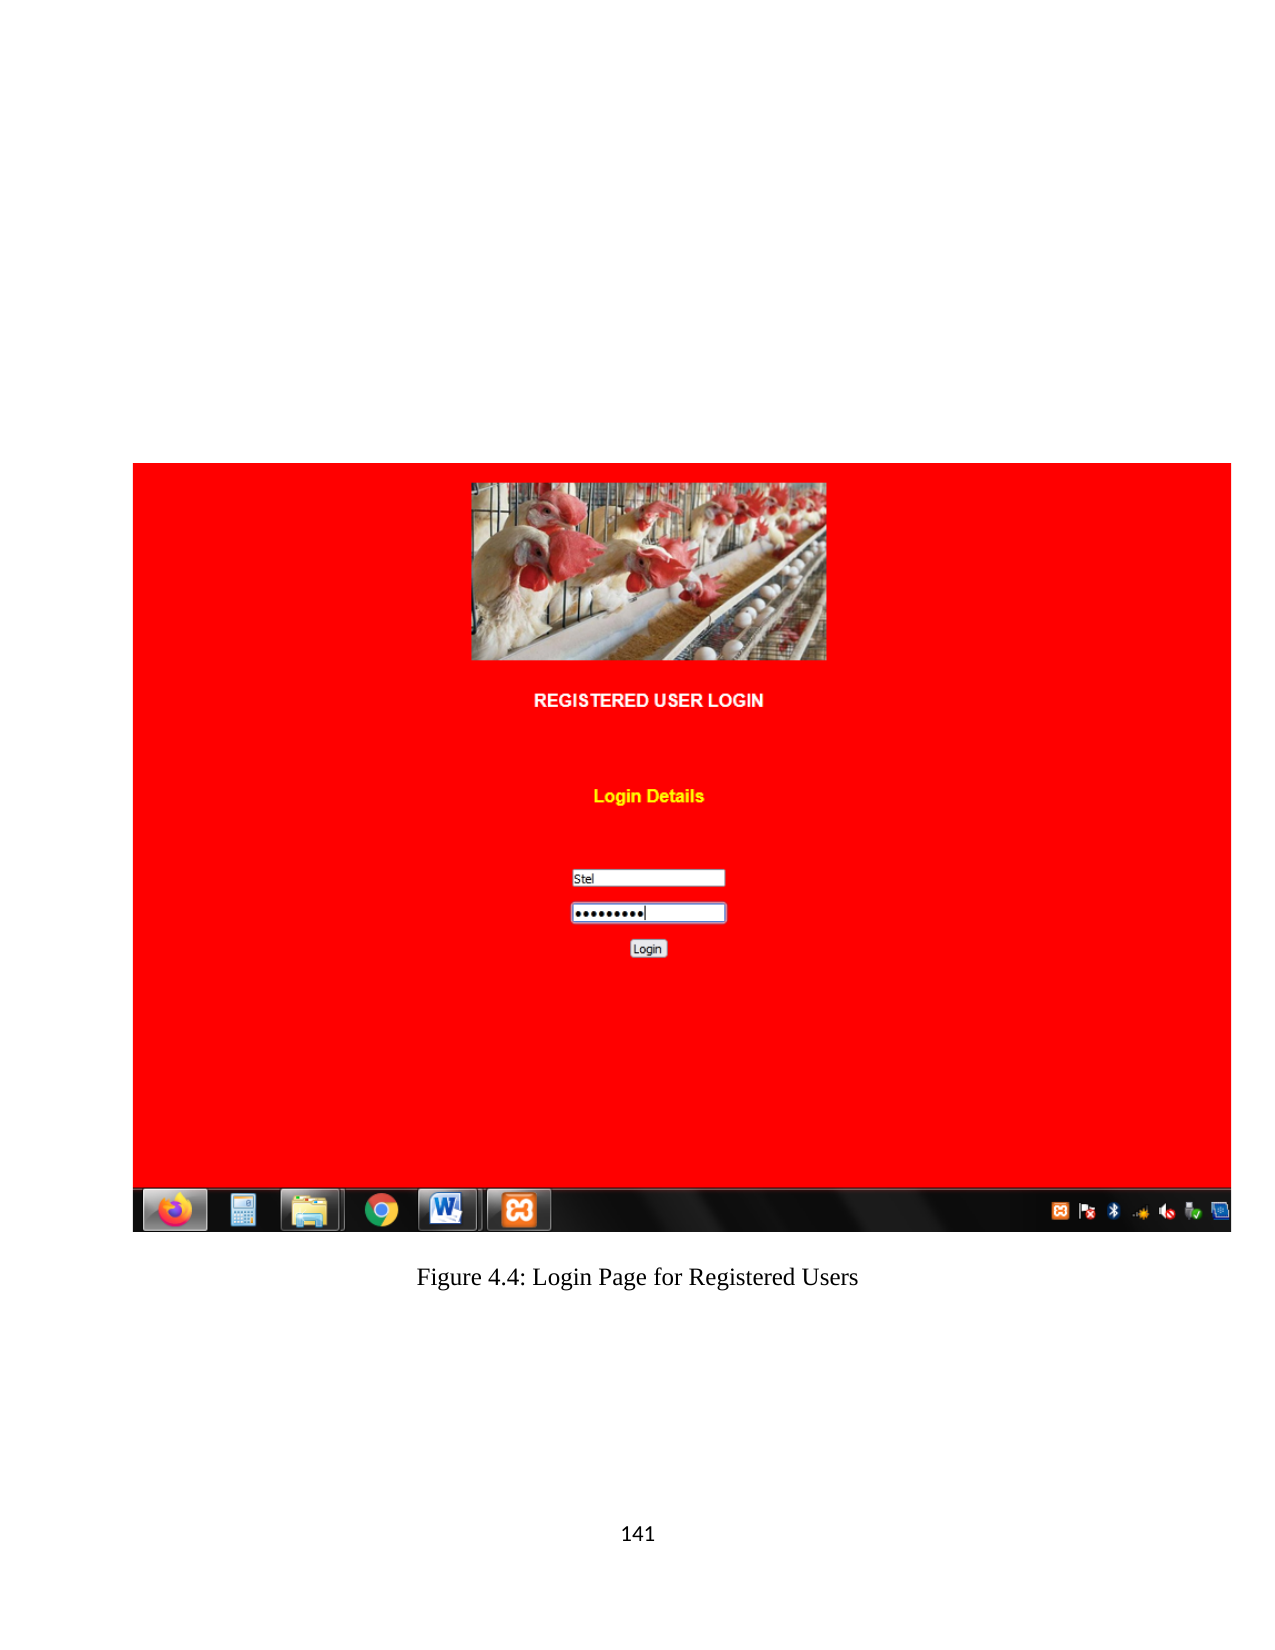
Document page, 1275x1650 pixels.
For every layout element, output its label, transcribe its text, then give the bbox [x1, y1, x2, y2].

picture [132, 463, 1232, 1232]
text Figure 4.4: Login Page for Registered Users [150, 1262, 1125, 1290]
